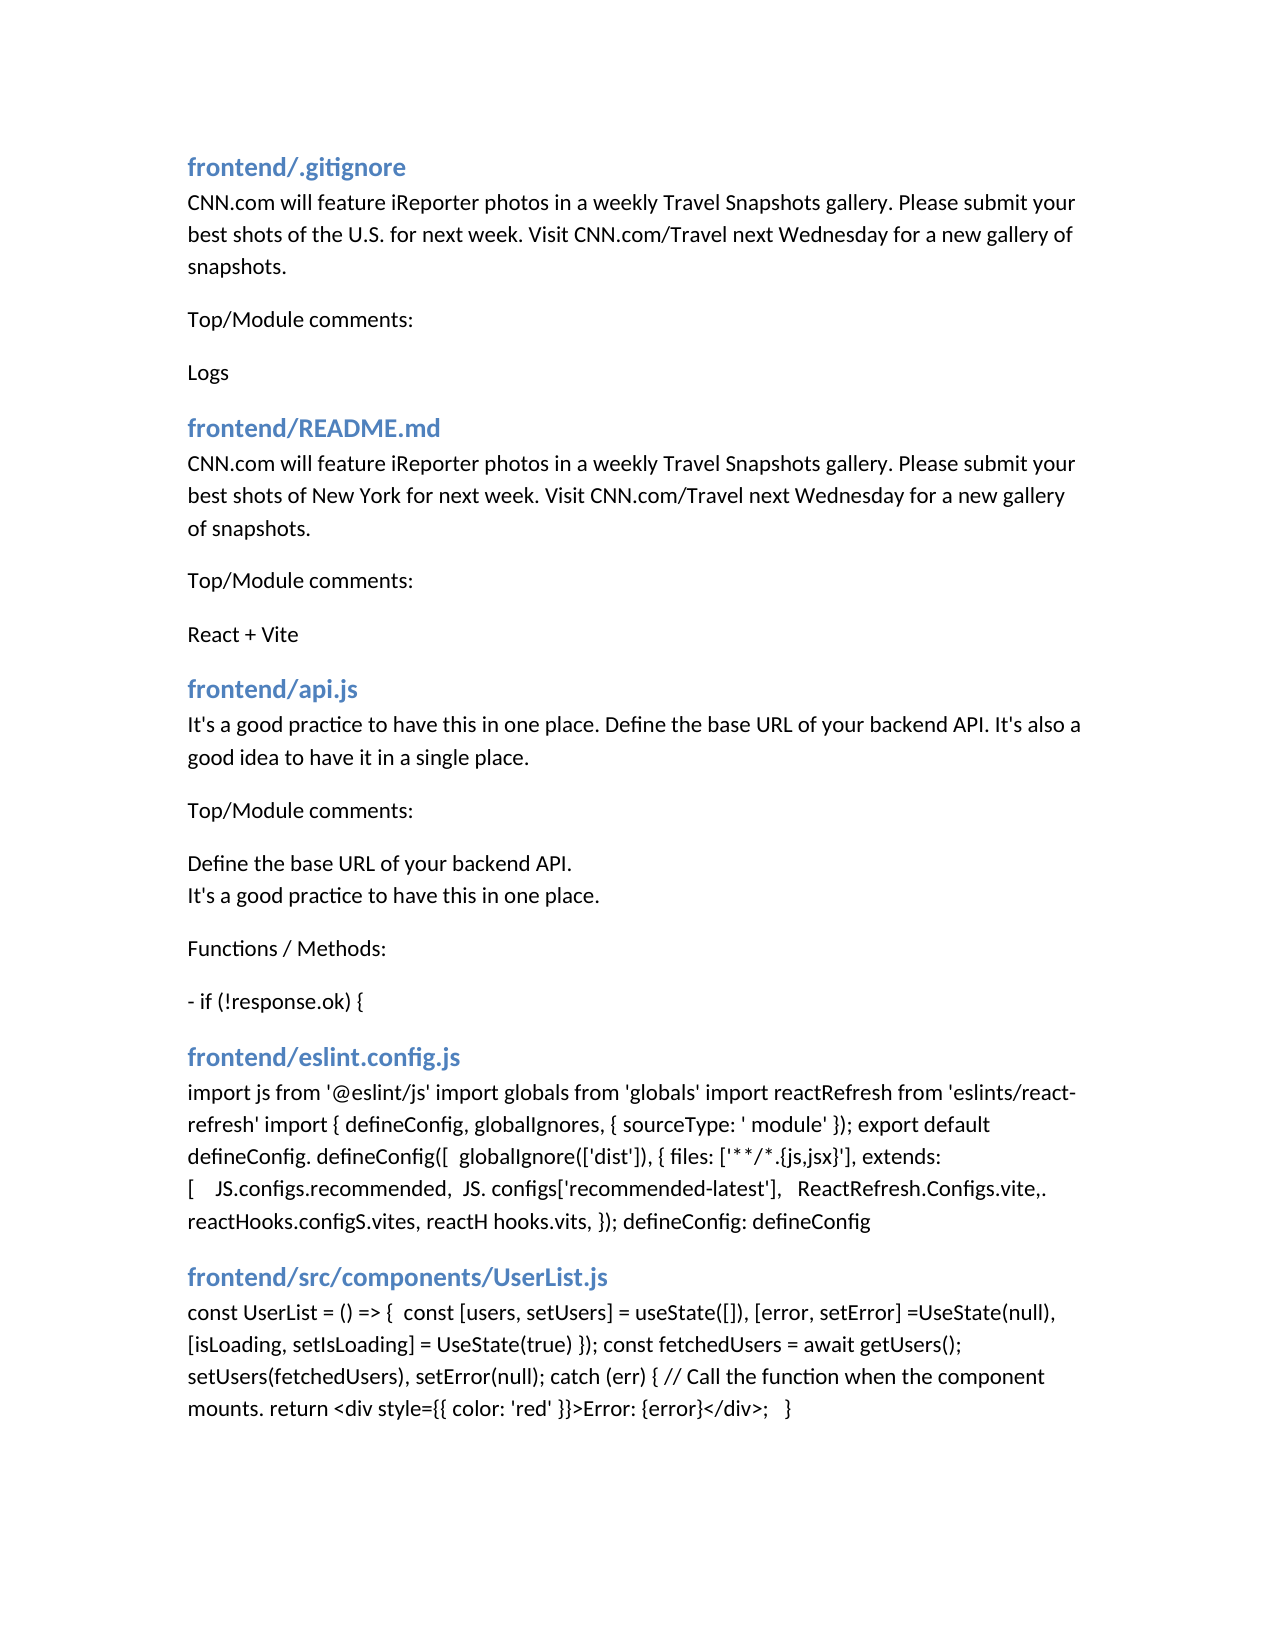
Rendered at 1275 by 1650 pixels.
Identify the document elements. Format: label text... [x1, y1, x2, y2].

text It's a good practice to have this in one place. Define the base URL of your backend API. It's also a good idea to have it in a single place. [187, 711, 1087, 771]
text React + Vite [187, 620, 1087, 648]
text import js from '@eslint/js' import globals from 'globals' import reactRefresh from 'eslints/react-refresh' import { defineConfig, globalIgnores, { sourceType: ' module' }); export default defineConfig. defineConfig([ globalIgnore(['dist']), { files: ['**/*.{js,jsx}'], extends: [ JS.configs.recommended, JS. configs['recommended-latest'], ReactRefresh.Configs.vite,. reactHooks.configS.vites, reactH hooks.vits, }); defineConfig: defineConfig [187, 1078, 1087, 1235]
text Top/Module comments: [187, 567, 1087, 595]
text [187, 1298, 1087, 1454]
text Top/Module comments: [187, 796, 1087, 824]
text - if (!response.ok) { [187, 987, 1087, 1015]
subtitle frontend/.gitignore [187, 150, 1087, 183]
text Define the base URL of your backend API. It's a good practice to have this in one place. [187, 849, 1087, 909]
text Functions / Methods: [187, 934, 1087, 962]
subtitle frontend/api.js [187, 673, 1087, 706]
subtitle frontend/README.md [187, 411, 1087, 444]
text CNN.com will feature iReporter photos in a weekly Travel Snapshots gallery. Please submit your best shots of New York for next week. Visit CNN.com/Travel next Wednesday for a new gallery of snapshots. [187, 449, 1087, 542]
text Top/Module comments: [187, 305, 1087, 333]
text Logs [187, 358, 1087, 386]
subtitle frontend/src/components/UserList.js [187, 1260, 1087, 1293]
text CNN.com will feature iReporter photos in a weekly Travel Snapshots gallery. Please submit your best shots of the U.S. for next week. Visit CNN.com/Travel next Wednesday for a new gallery of snapshots. [187, 188, 1087, 280]
subtitle frontend/eslint.config.js [187, 1040, 1087, 1073]
